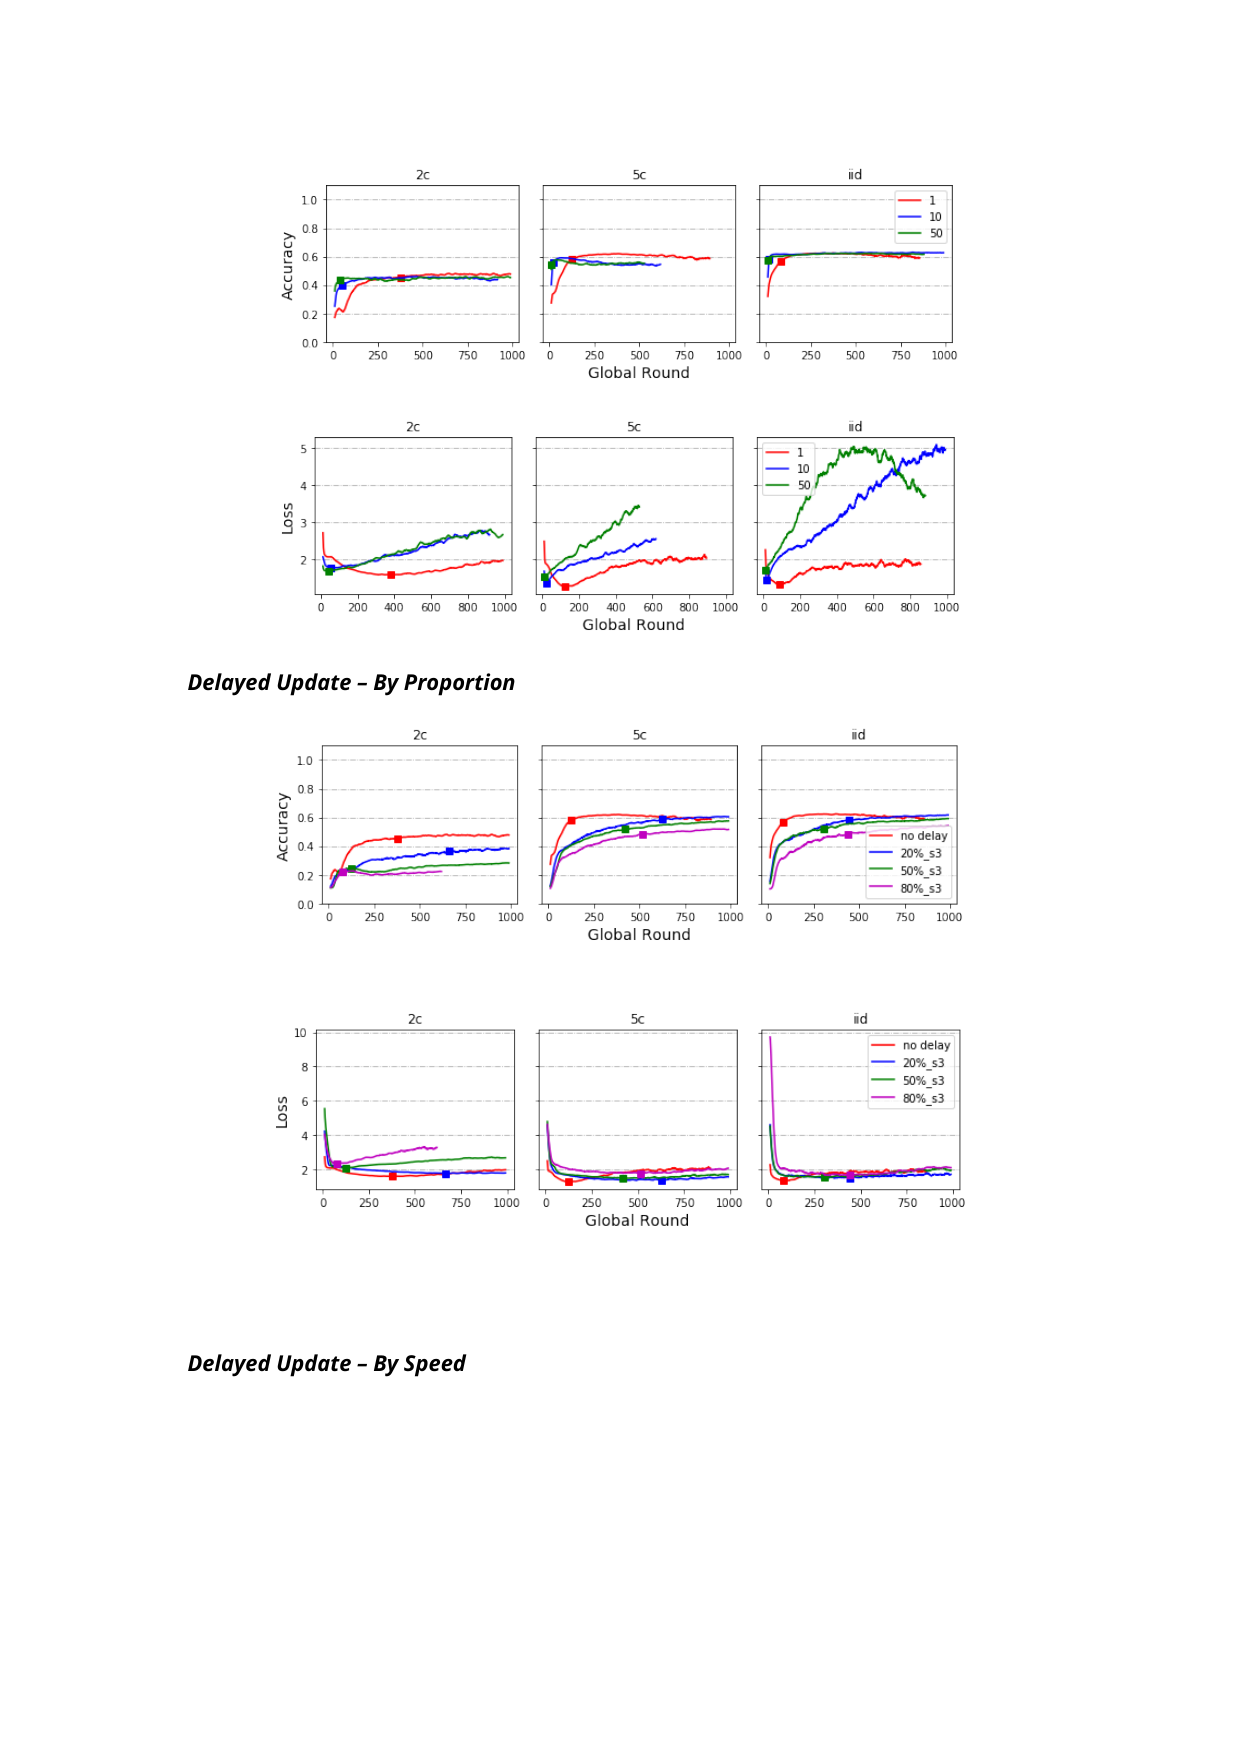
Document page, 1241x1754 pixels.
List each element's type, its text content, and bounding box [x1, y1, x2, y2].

text Delayed Update – By Proportion [187, 665, 1053, 698]
text Delayed Update – By Speed [187, 1346, 1053, 1379]
picture [269, 721, 971, 950]
picture [272, 413, 968, 640]
picture [266, 1005, 974, 1236]
picture [274, 162, 966, 388]
